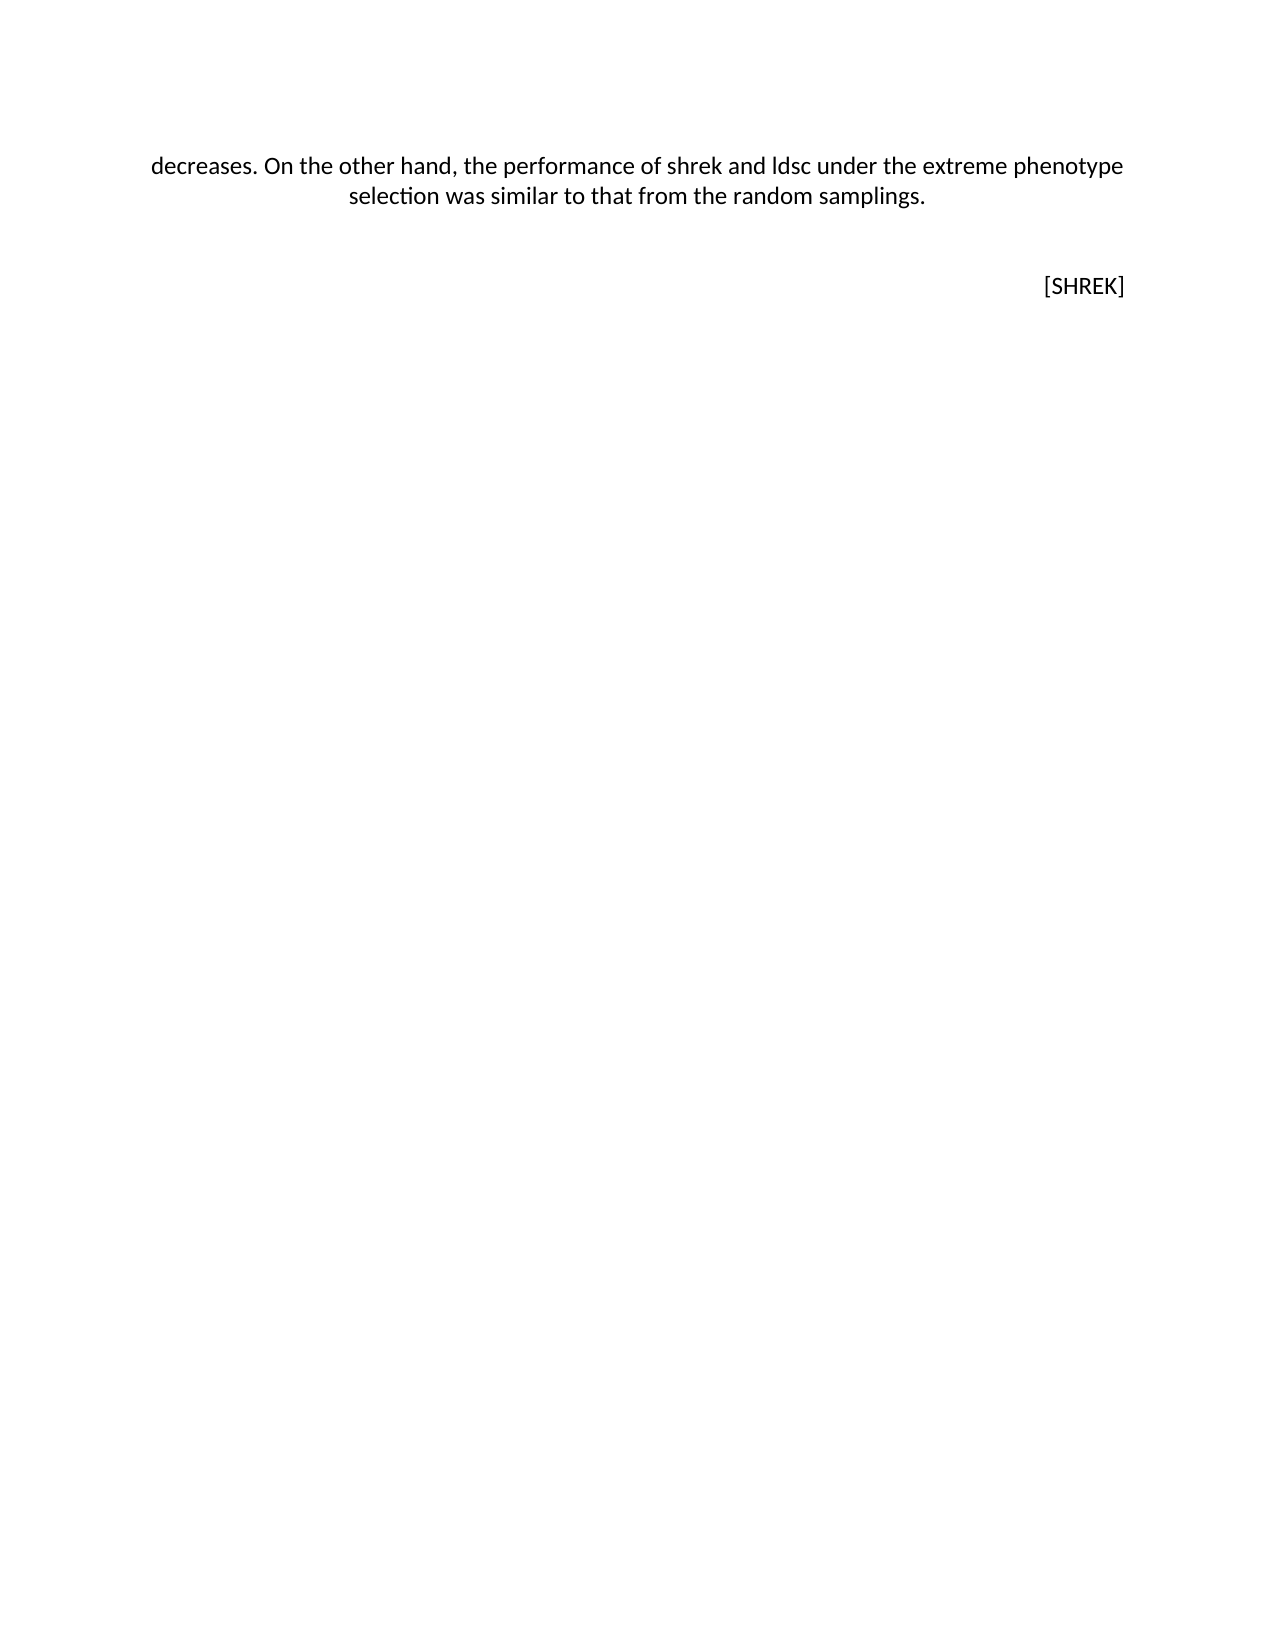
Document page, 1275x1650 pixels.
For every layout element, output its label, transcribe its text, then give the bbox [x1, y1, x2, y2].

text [150, 150, 1125, 211]
text [SHREK] [GCTA] [150, 270, 1125, 301]
